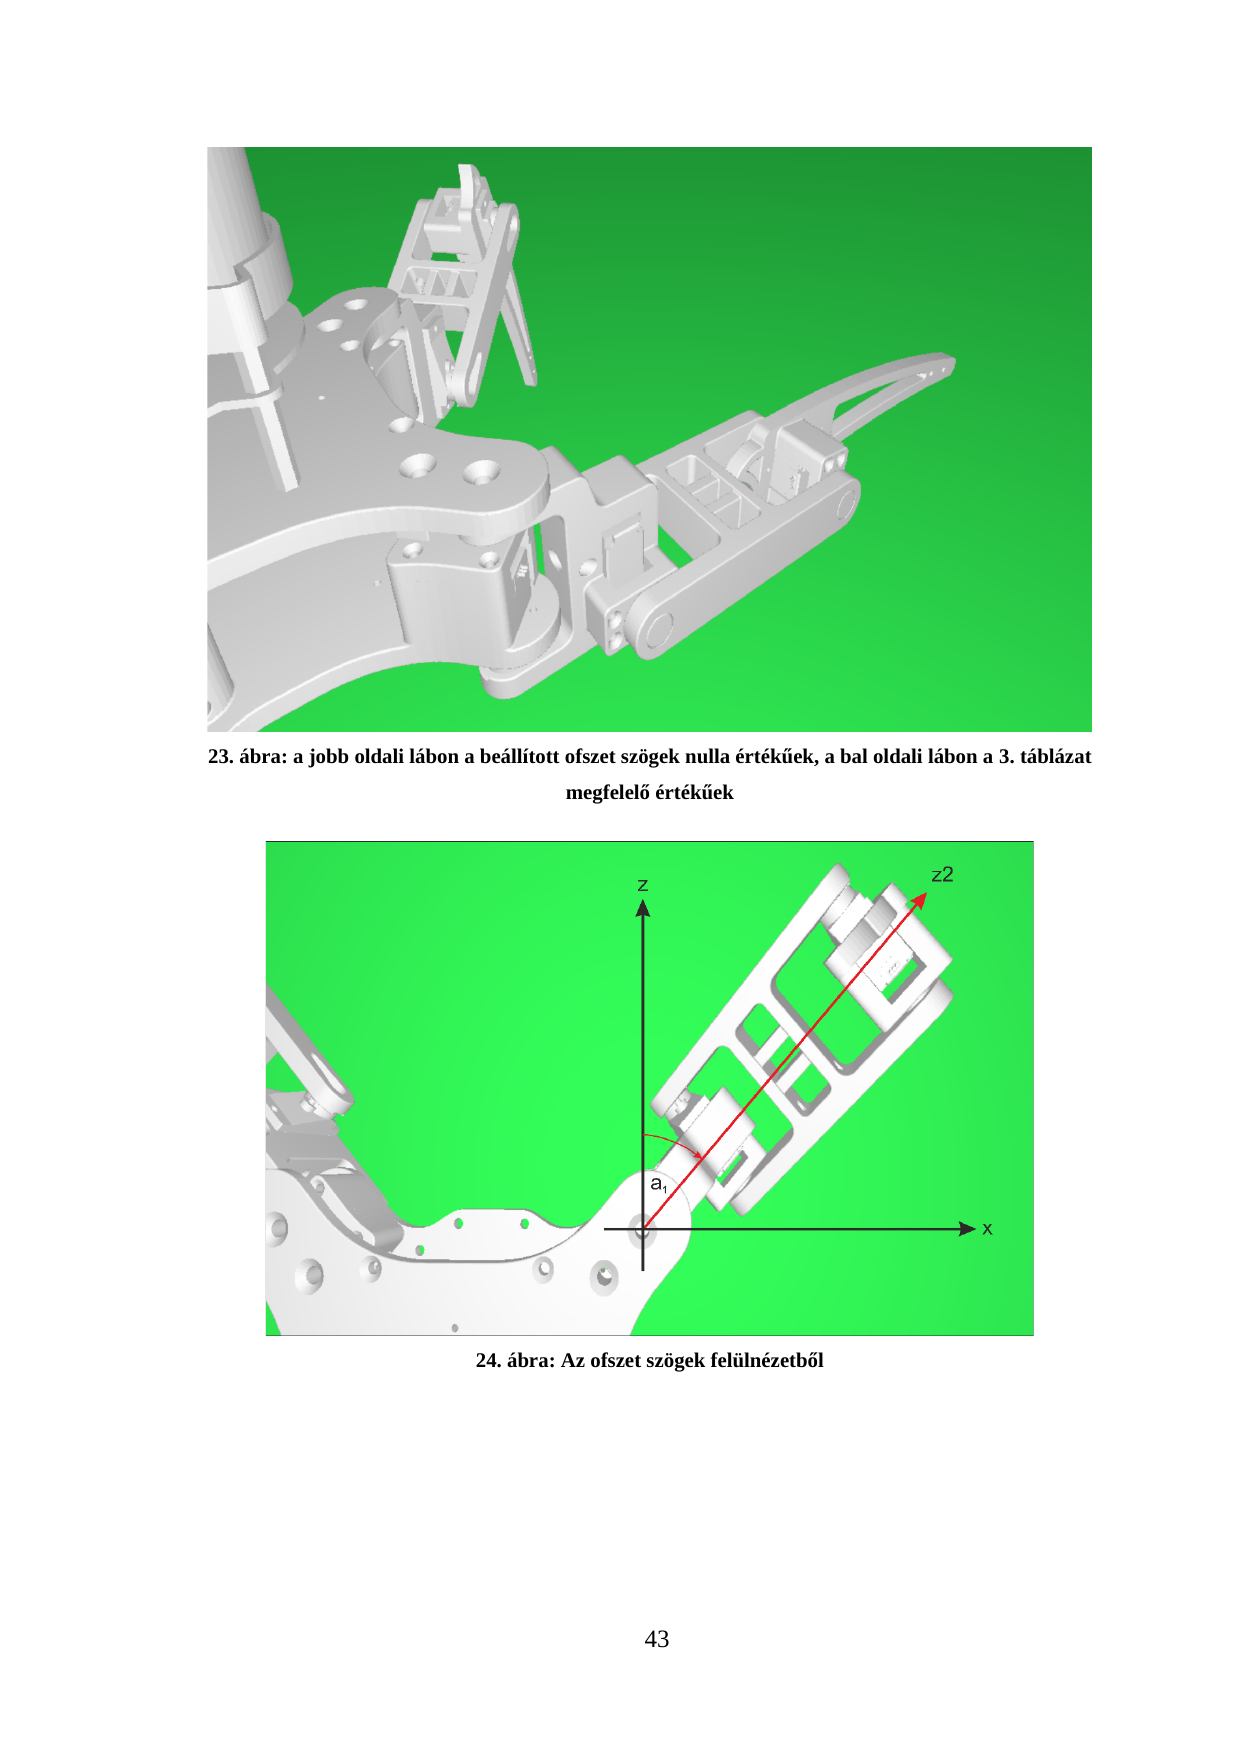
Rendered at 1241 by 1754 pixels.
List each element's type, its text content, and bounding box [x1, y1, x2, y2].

text 23. ábra: a jobb oldali lábon a beállított ofszet szögek nulla értékűek, a bal oldali lábon a 3. táblázat megfelelő értékűek [207, 744, 1092, 804]
picture [207, 147, 1092, 732]
text 24. ábra: Az ofszet szögek felülnézetből [207, 1348, 1092, 1372]
picture [265, 841, 1034, 1336]
